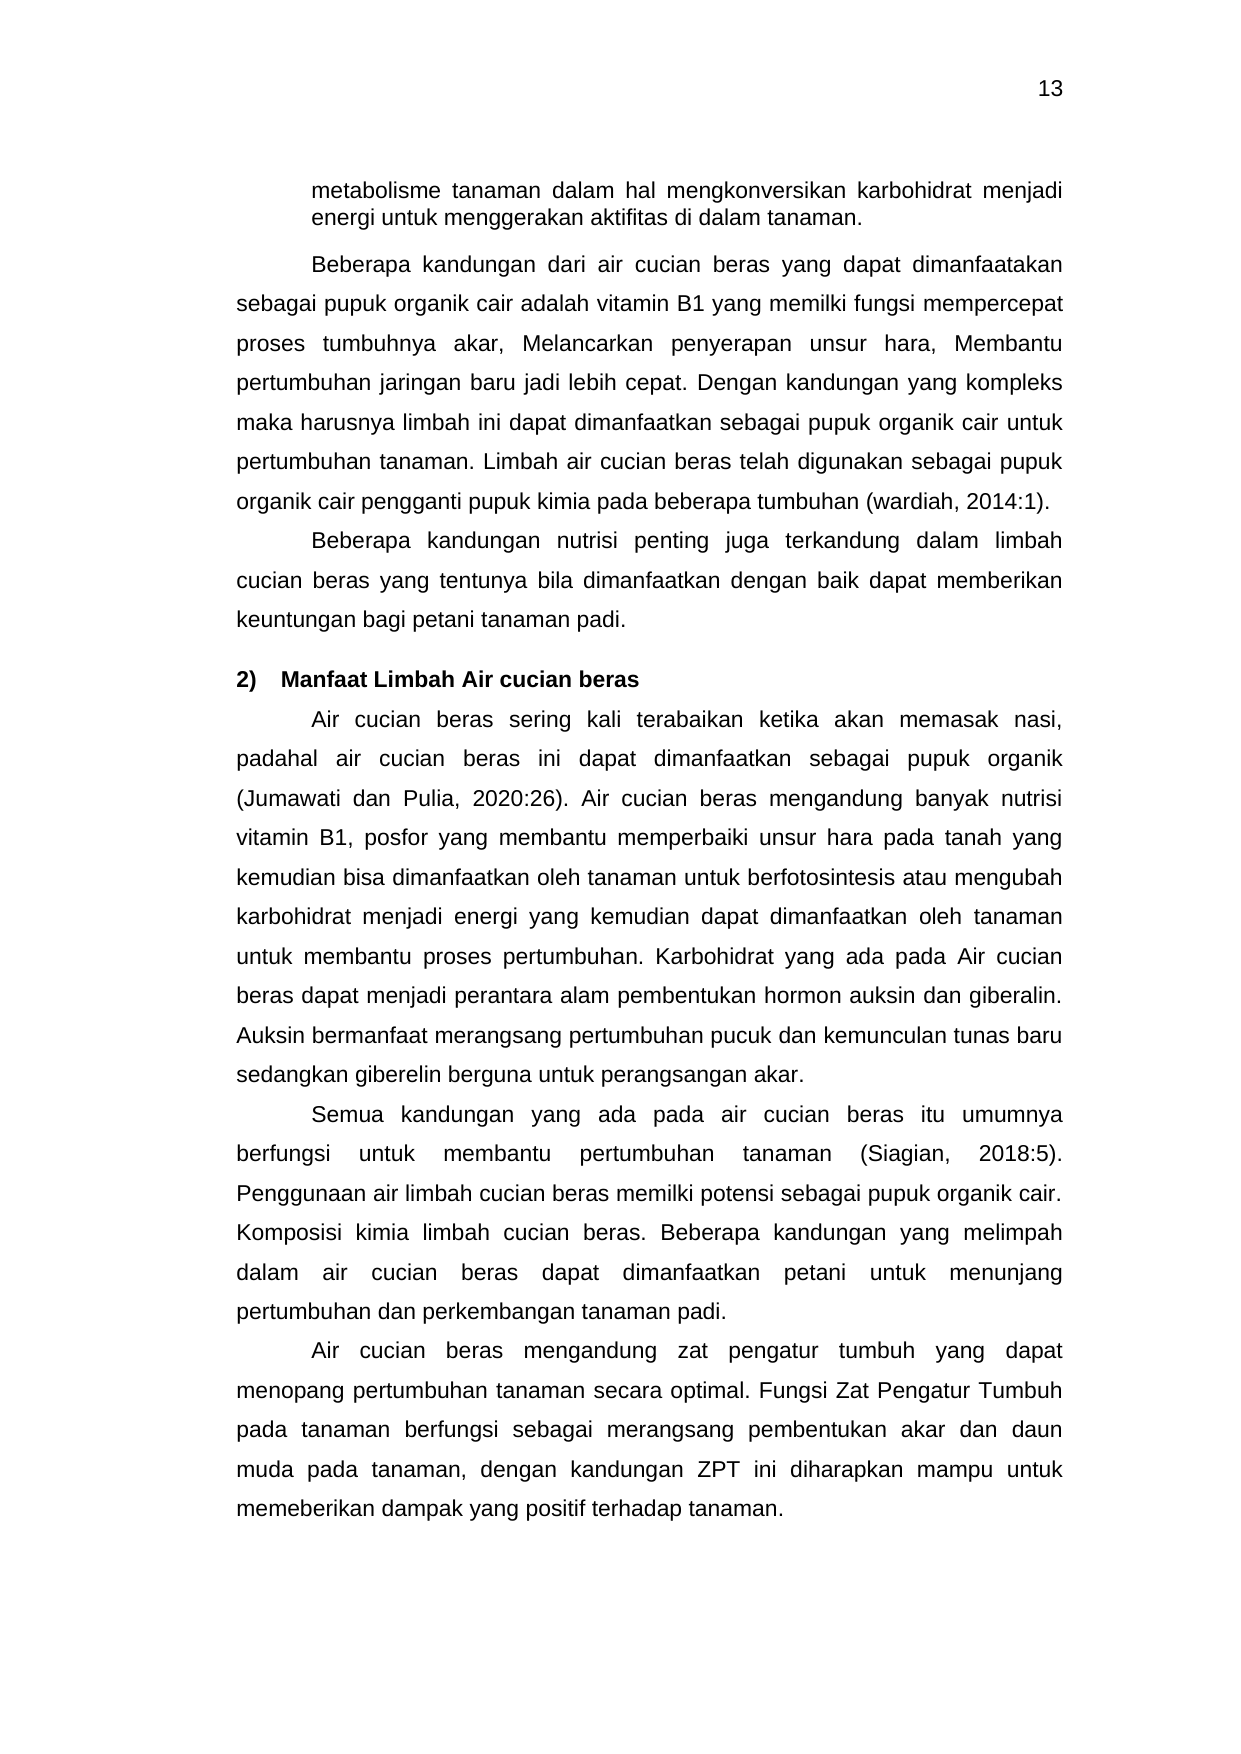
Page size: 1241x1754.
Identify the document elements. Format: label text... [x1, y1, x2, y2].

text Air cucian beras sering kali terabaikan ketika akan memasak nasi, padahal air cucian beras ini dapat dimanfaatkan sebagai pupuk organik (Jumawati dan Pulia, 2020:26). Air cucian beras mengandung banyak nutrisi vitamin B1, posfor yang membantu memperbaiki unsur hara pada tanah yang kemudian bisa dimanfaatkan oleh tanaman untuk berfotosintesis atau mengubah karbohidrat menjadi energi yang kemudian dapat dimanfaatkan oleh tanaman untuk membantu proses pertumbuhan. Karbohidrat yang ada pada Air cucian beras dapat menjadi perantara alam pembentukan hormon auksin dan giberalin. Auksin bermanfaat merangsang pertumbuhan pucuk dan kemunculan tunas baru sedangkan giberelin berguna untuk perangsangan akar. [236, 706, 1063, 1087]
text Beberapa kandungan dari air cucian beras yang dapat dimanfaatakan sebagai pupuk organik cair adalah vitamin B1 yang memilki fungsi mempercepat proses tumbuhnya akar, Melancarkan penyerapan unsur hara, Membantu pertumbuhan jaringan baru jadi lebih cepat. Dengan kandungan yang kompleks maka harusnya limbah ini dapat dimanfaatkan sebagai pupuk organik cair untuk pertumbuhan tanaman. Limbah air cucian beras telah digunakan sebagai pupuk organik cair pengganti pupuk kimia pada beberapa tumbuhan (wardiah, 2014:1). [236, 356, 1063, 514]
text Air cucian beras mengandung zat pengatur tumbuh yang dapat menopang pertumbuhan tanaman secara optimal. Fungsi Zat Pengatur Tumbuh pada tanaman berfungsi sebagai merangsang pembentukan akar dan daun muda pada tanaman, dengan kandungan ZPT ini diharapkan mampu untuk memeberikan dampak yang positif terhadap tanaman. [236, 1337, 1063, 1522]
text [311, 177, 1063, 230]
text Beberapa kandungan dari air cucian beras yang dapat dimanfaatakan sebagai pupuk organik cair adalah vitamin B1 yang memilki fungsi mempercepat proses tumbuhnya akar, Melancarkan penyerapan unsur hara, Membantu pertumbuhan jaringan baru jadi lebih cepat. Dengan kandungan yang kompleks maka harusnya limbah ini dapat dimanfaatkan sebagai pupuk organik cair untuk pertumbuhan tanaman. Limbah air cucian beras telah digunakan sebagai pupuk organik cair pengganti pupuk kimia pada beberapa tumbuhan (wardiah, 2014:1). [236, 251, 1063, 330]
text Semua kandungan yang ada pada air cucian beras itu umumnya berfungsi untuk membantu pertumbuhan tanaman (Siagian, 2018:5). Penggunaan air limbah cucian beras memilki potensi sebagai pupuk organik cair. Komposisi kimia limbah cucian beras. Beberapa kandungan yang melimpah dalam air cucian beras dapat dimanfaatkan petani untuk menunjang pertumbuhan dan perkembangan tanaman padi. [236, 1101, 1063, 1324]
list Manfaat Limbah Air cucian beras [236, 666, 1063, 693]
text Beberapa kandungan nutrisi penting juga terkandung dalam limbah cucian beras yang tentunya bila dimanfaatkan dengan baik dapat memberikan keuntungan bagi petani tanaman padi. [236, 527, 1063, 632]
